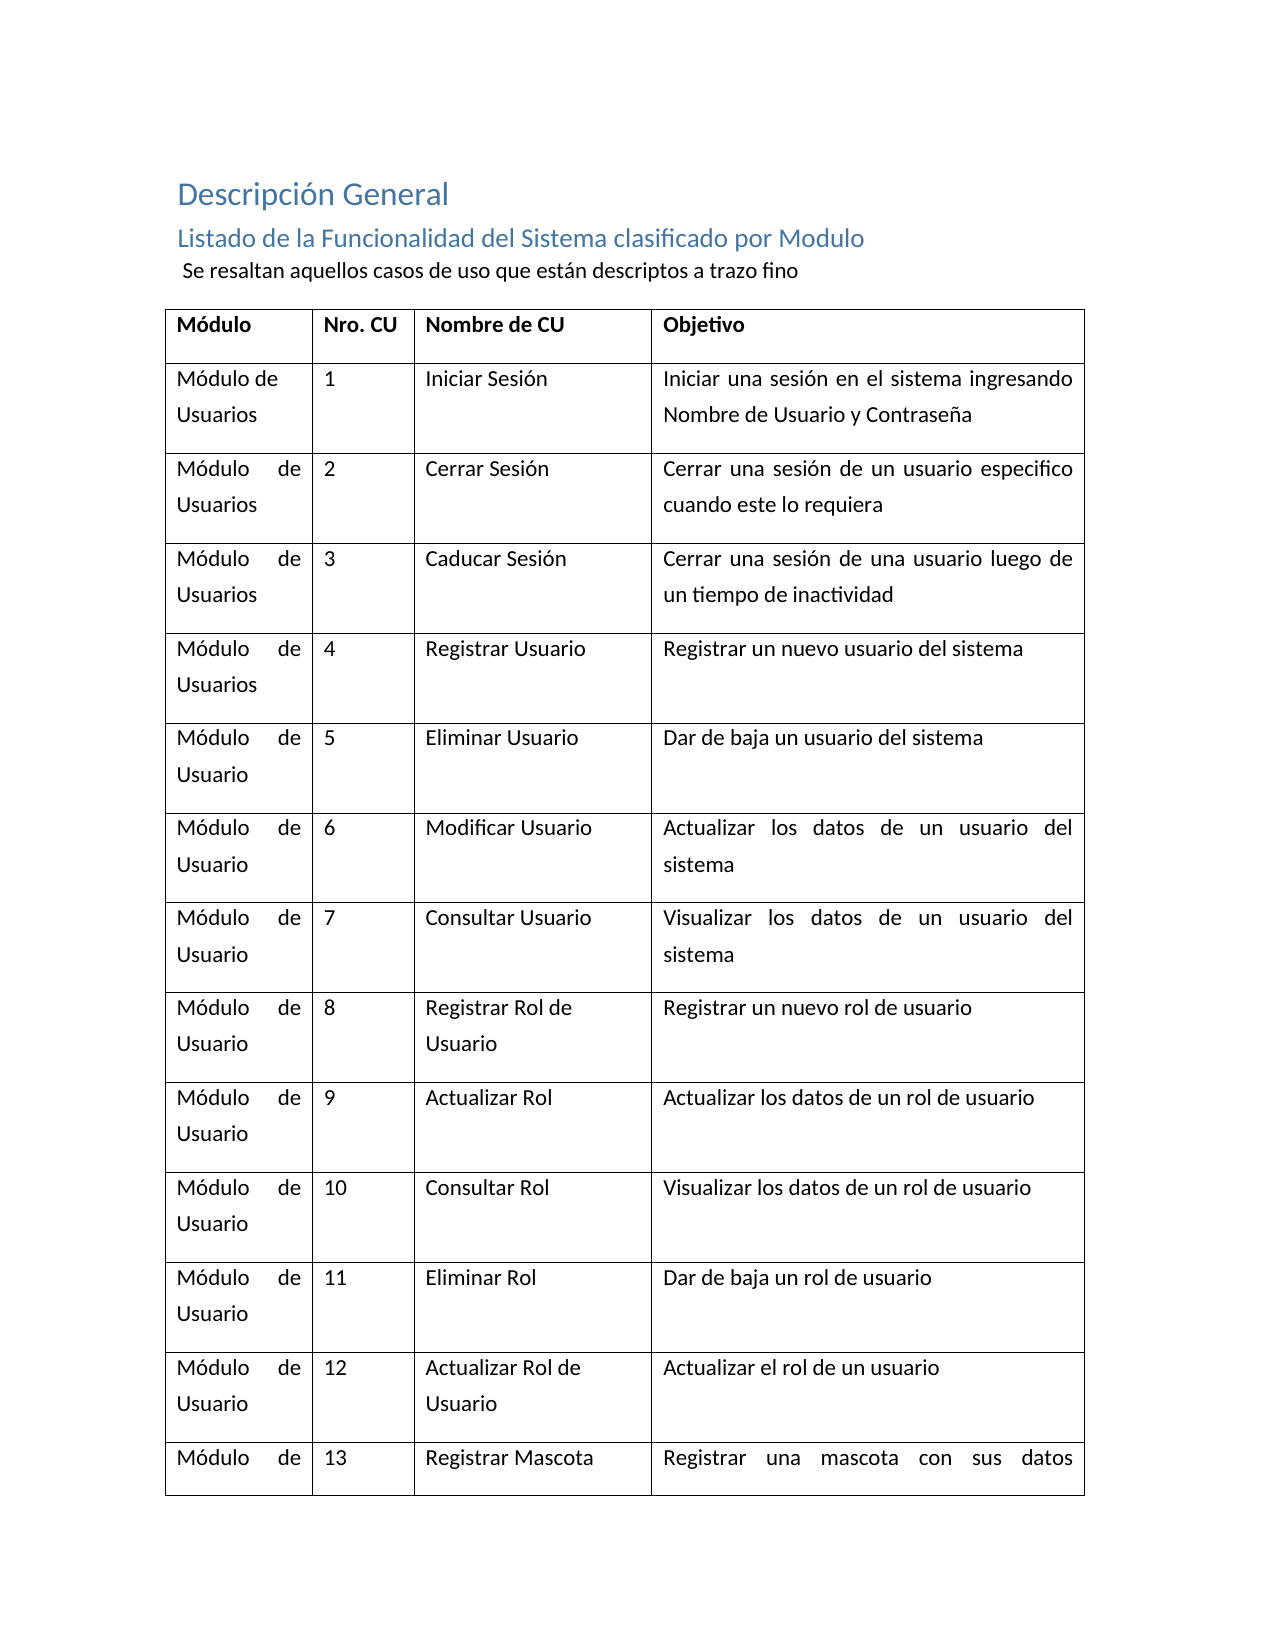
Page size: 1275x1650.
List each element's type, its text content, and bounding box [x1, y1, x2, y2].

table_cell Cerrar una sesión de una usuario luego de un tiempo de inactividad [652, 544, 1084, 633]
table_cell Visualizar los datos de un usuario del sistema [652, 903, 1084, 992]
table_header Objetivo [652, 310, 1084, 363]
table_cell 6 [313, 814, 414, 902]
table_cell 13 [313, 1443, 414, 1495]
table_cell Iniciar Sesión [415, 364, 651, 453]
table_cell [652, 1443, 1084, 1495]
table_cell Eliminar Rol [415, 1263, 651, 1352]
table_cell Actualizar Rol [415, 1083, 651, 1172]
table_cell Dar de baja un usuario del sistema [652, 724, 1084, 812]
table_cell Módulo de Usuario [166, 993, 312, 1082]
table_cell Registrar Mascota [415, 1443, 651, 1495]
table_cell Módulo de Usuario [166, 814, 312, 902]
table_header Nro. CU [313, 310, 414, 363]
table_cell Módulo de Usuarios [166, 544, 312, 633]
table_cell Eliminar Usuario [415, 724, 651, 812]
table_cell 5 [313, 724, 414, 812]
table_cell 8 [313, 993, 414, 1082]
subtitle Listado de la Funcionalidad del Sistema clasificado por Modulo [177, 221, 1098, 254]
table_cell Módulo de Usuario [166, 1083, 312, 1172]
table_cell Módulo de Usuario [166, 1173, 312, 1262]
table_cell Iniciar una sesión en el sistema ingresando Nombre de Usuario y Contraseña [652, 364, 1084, 453]
text Se resaltan aquellos casos de uso que están descriptos a trazo fino [177, 256, 1098, 284]
table_cell Módulo de Mascotas [166, 1443, 312, 1495]
table_cell Modificar Usuario [415, 814, 651, 902]
table_cell Registrar un nuevo usuario del sistema [652, 634, 1084, 722]
table_cell Cerrar una sesión de un usuario especifico cuando este lo requiera [652, 454, 1084, 543]
table_cell 3 [313, 544, 414, 633]
table_cell Actualizar los datos de un rol de usuario [652, 1083, 1084, 1172]
table_cell Caducar Sesión [415, 544, 651, 633]
table_cell Registrar un nuevo rol de usuario [652, 993, 1084, 1082]
table_cell Actualizar el rol de un usuario [652, 1353, 1084, 1442]
table_cell Módulo de Usuario [166, 1353, 312, 1442]
table_cell 10 [313, 1173, 414, 1262]
table_cell 11 [313, 1263, 414, 1352]
table_cell Registrar Usuario [415, 634, 651, 722]
table_cell Consultar Rol [415, 1173, 651, 1262]
table_cell Módulo de Usuarios [166, 364, 312, 453]
table_cell Actualizar Rol de Usuario [415, 1353, 651, 1442]
table_cell Cerrar Sesión [415, 454, 651, 543]
table_header Nombre de CU [415, 310, 651, 363]
table_cell Módulo de Usuario [166, 724, 312, 812]
table_cell Registrar Rol de Usuario [415, 993, 651, 1082]
table_cell 12 [313, 1353, 414, 1442]
table_cell 9 [313, 1083, 414, 1172]
table_cell 7 [313, 903, 414, 992]
table_cell Dar de baja un rol de usuario [652, 1263, 1084, 1352]
table_cell Actualizar los datos de un usuario del sistema [652, 814, 1084, 902]
table_cell 1 [313, 364, 414, 453]
table_cell 4 [313, 634, 414, 722]
table_cell 2 [313, 454, 414, 543]
table_cell Visualizar los datos de un rol de usuario [652, 1173, 1084, 1262]
table_cell Módulo de Usuarios [166, 634, 312, 722]
table_cell Módulo de Usuario [166, 903, 312, 992]
table_cell Módulo de Usuario [166, 1263, 312, 1352]
table_cell Módulo de Usuarios [166, 454, 312, 543]
table_header Módulo [166, 310, 312, 363]
table_cell Consultar Usuario [415, 903, 651, 992]
subtitle Descripción General [177, 173, 1098, 213]
